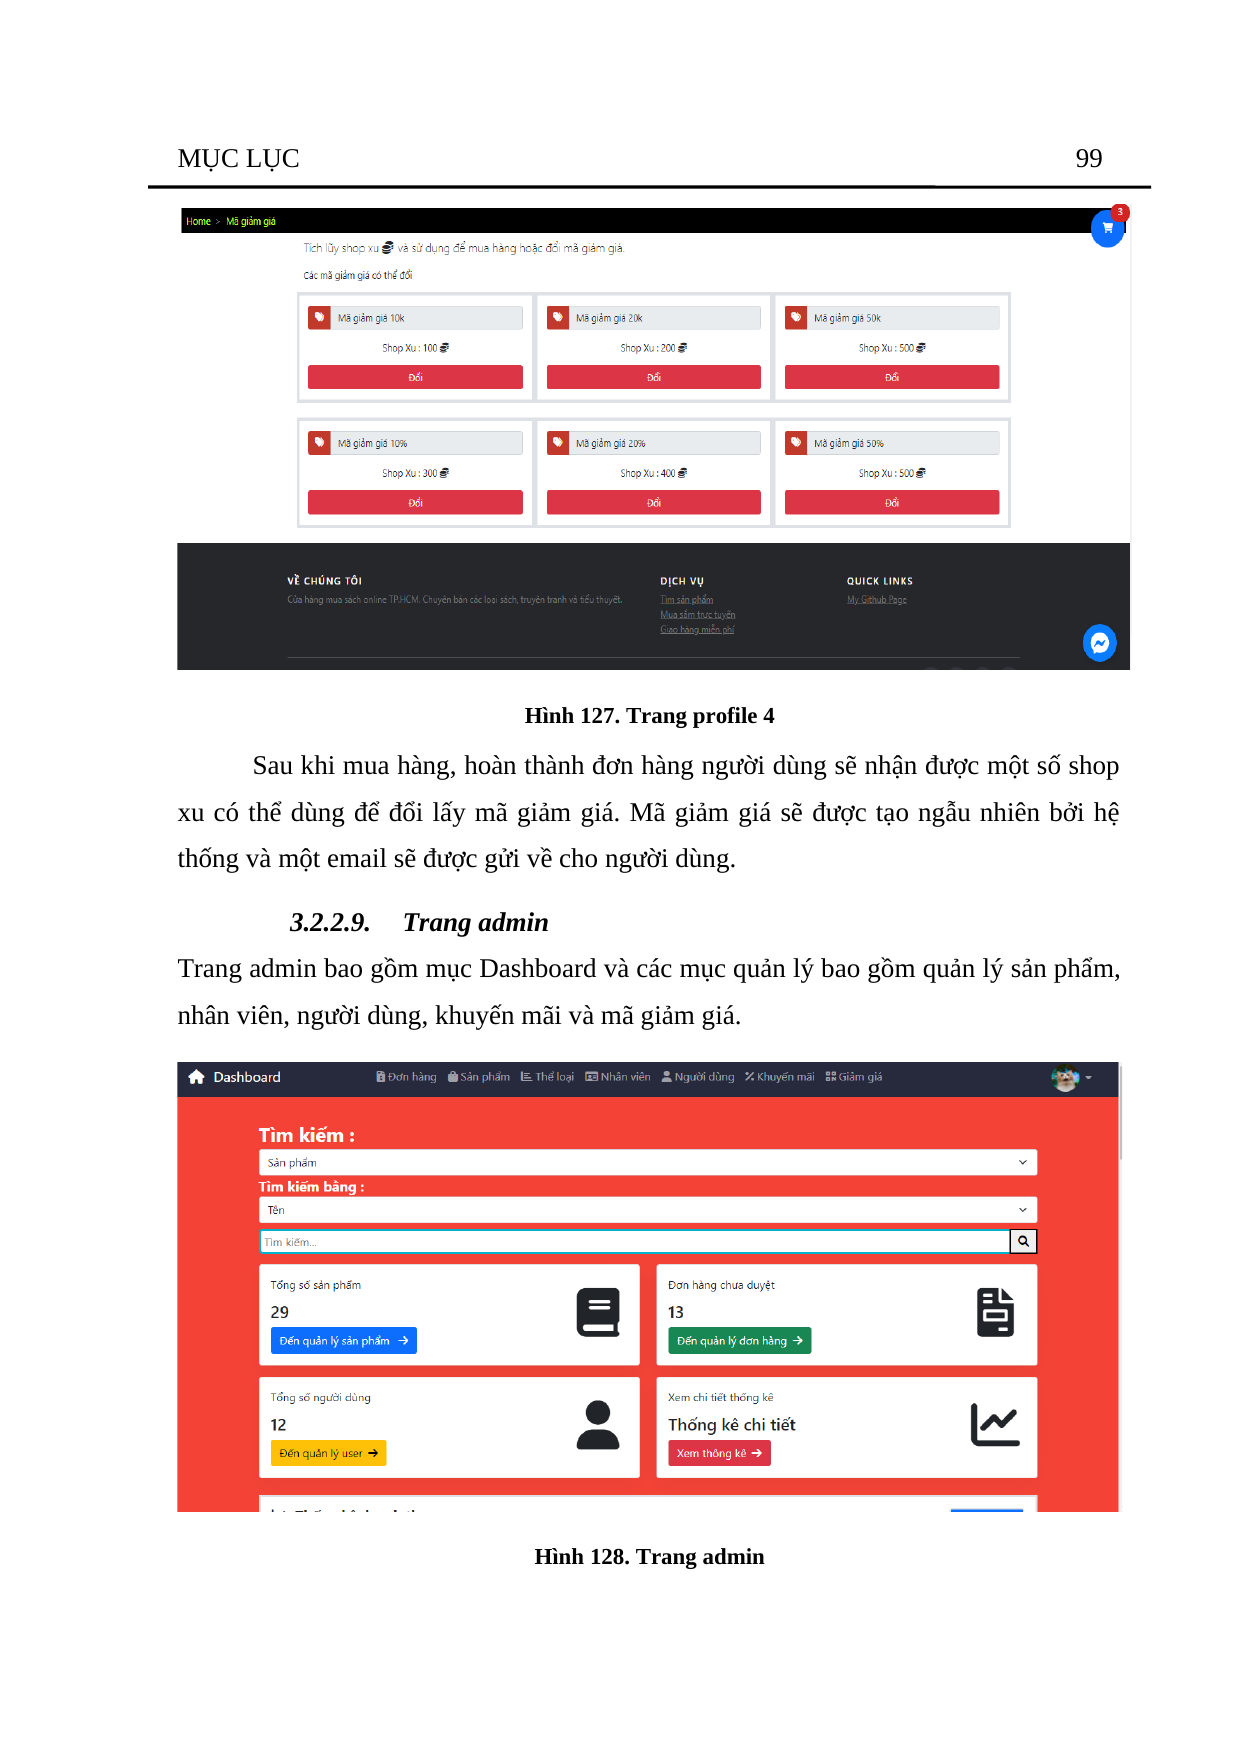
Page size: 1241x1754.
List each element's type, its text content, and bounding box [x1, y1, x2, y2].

list Trang admin bao gồm mục Dashboard và các mục quản lý bao gồm quản lý sản phẩm, nhân viên, người dùng, khuyến mãi và mã giảm giá. [177, 952, 1122, 1030]
text Sau khi mua hàng, hoàn thành đơn hàng người dùng sẽ nhận được một số shop xu có thể dùng để đổi lấy mã giảm giá. Mã giảm giá sẽ được tạo ngẫu nhiên bởi hệ thống và một email sẽ được gửi về cho người dùng. [177, 749, 1122, 873]
picture [177, 204, 1132, 670]
picture [177, 1062, 1123, 1512]
list Trang admin [290, 906, 1122, 937]
